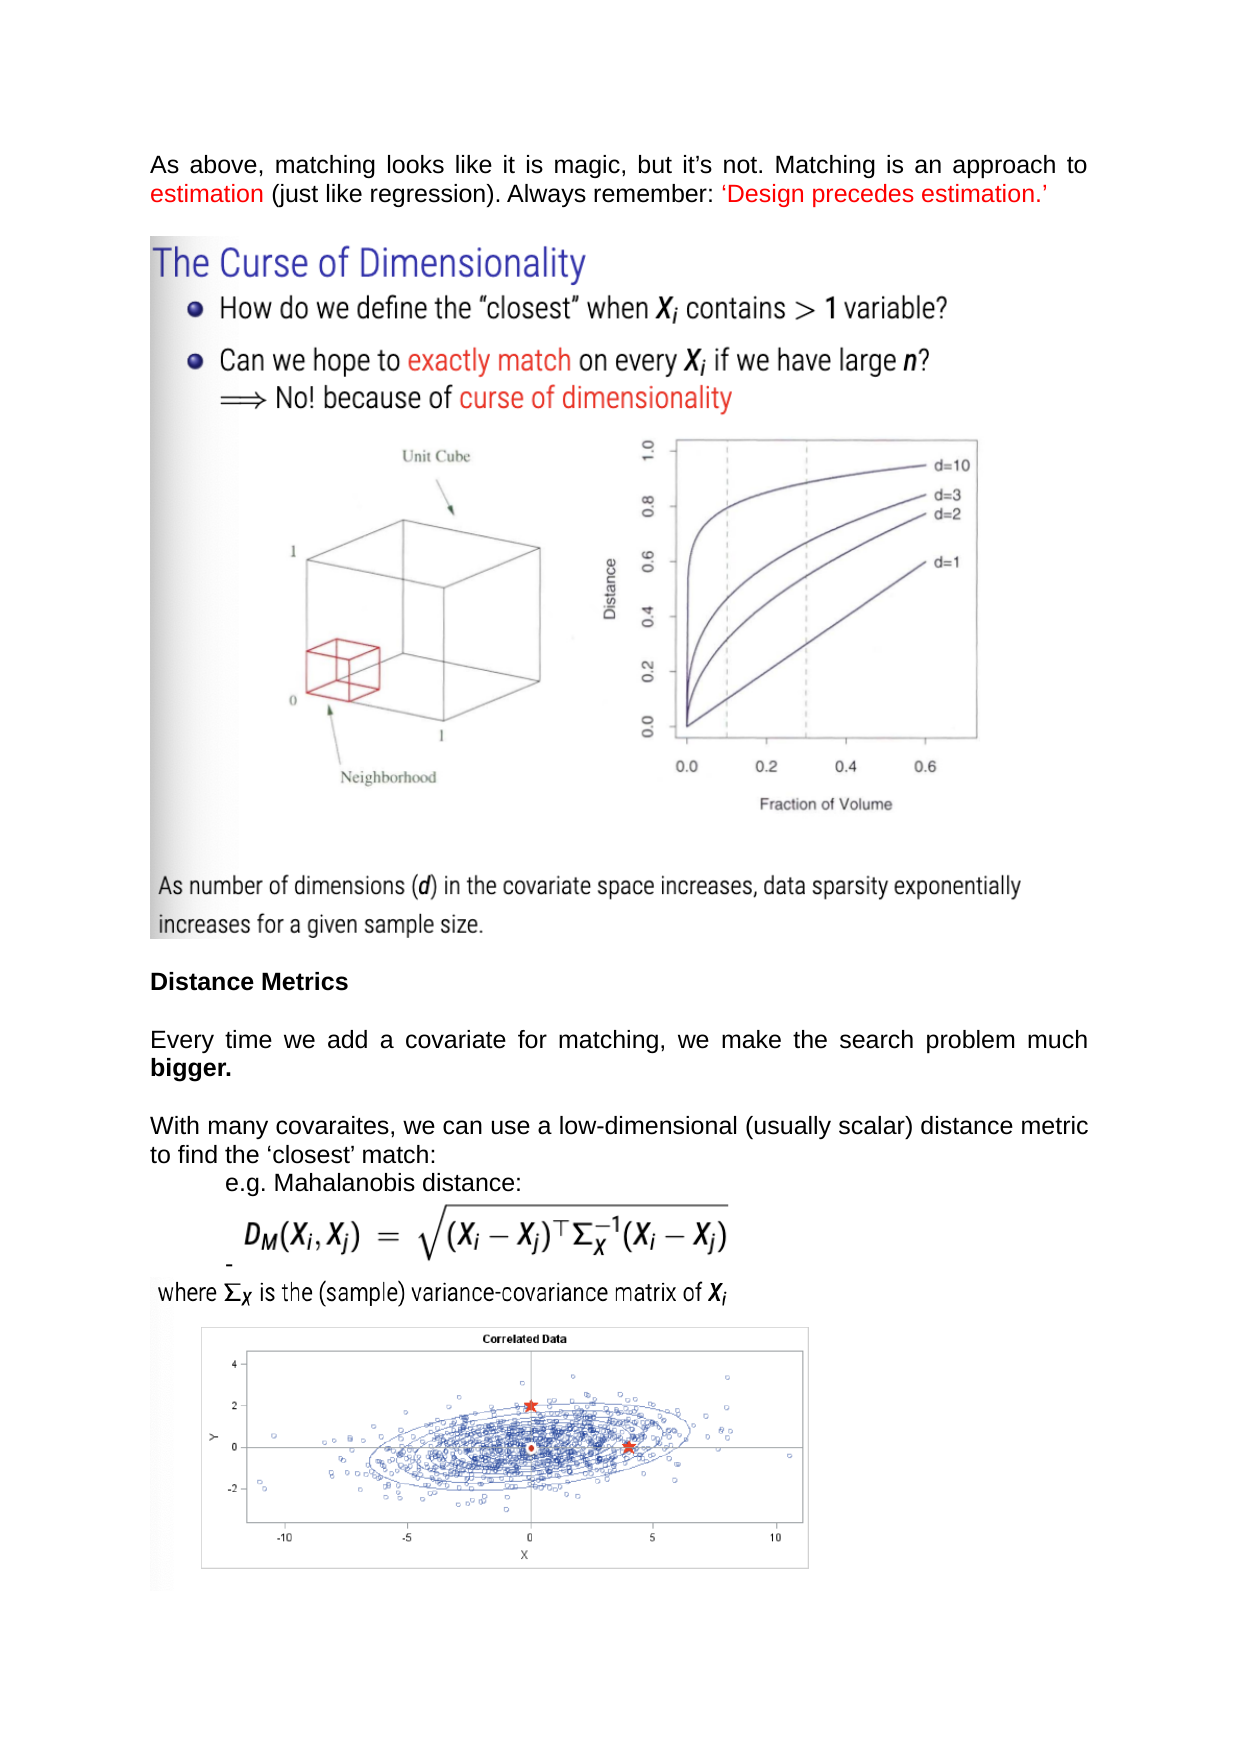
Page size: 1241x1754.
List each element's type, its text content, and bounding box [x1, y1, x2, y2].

text Every time we add a covariate for matching, we make the search problem much bigger. [150, 1024, 1090, 1082]
text As above, matching looks like it is magic, but it’s not. Matching is an approach to estimation (just like regression). Always remember: ‘Design precedes estimation.’ [150, 150, 1090, 207]
text With many covaraites, we can use a low-dimensional (usually scalar) distance metric to find the ‘closest’ match: [150, 1111, 1090, 1168]
text Distance Metrics [150, 967, 1090, 996]
picture [150, 236, 1025, 939]
text e.g. Mahalanobis distance: [150, 1168, 1090, 1197]
picture [240, 1197, 747, 1272]
picture [150, 1277, 814, 1591]
